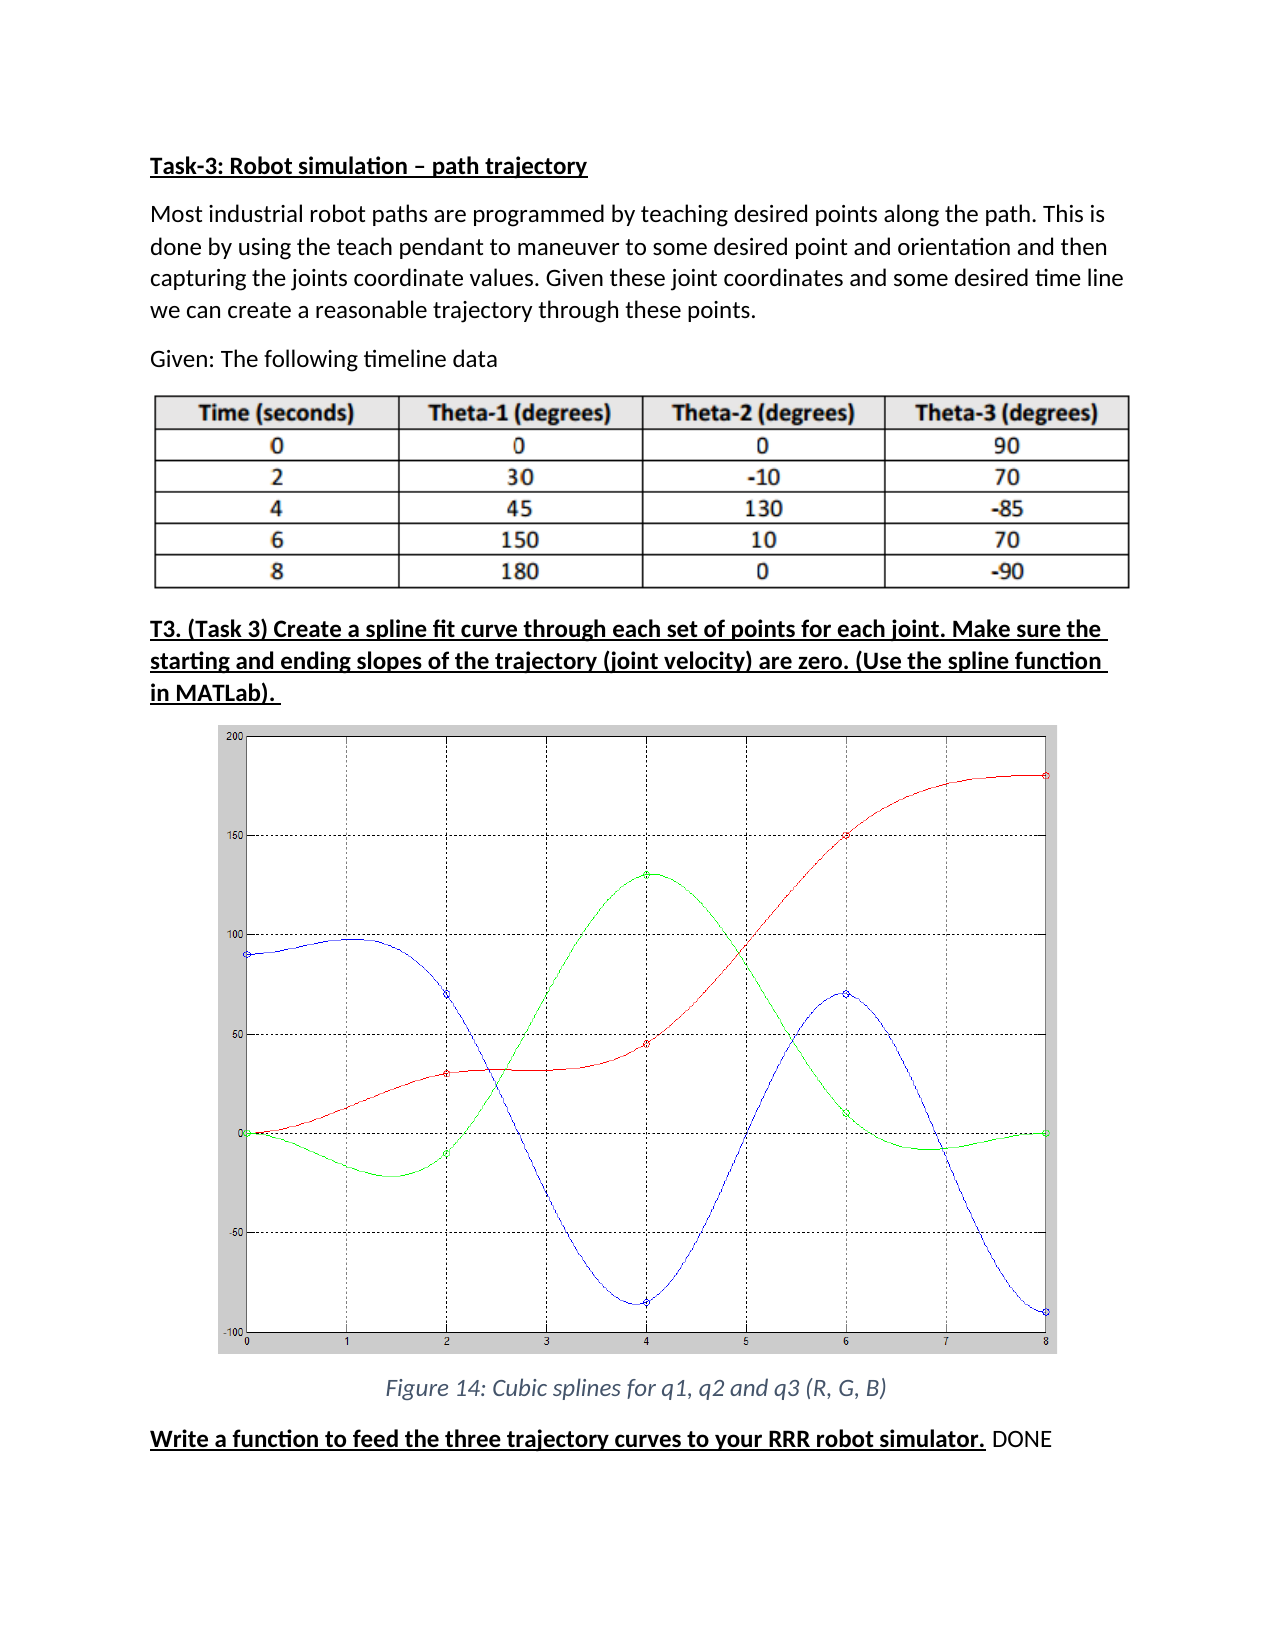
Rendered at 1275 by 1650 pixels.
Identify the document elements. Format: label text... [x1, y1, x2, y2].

text Task-3: Robot simulation – path trajectory [150, 150, 1125, 181]
picture [218, 725, 1058, 1354]
text Write a function to feed the three trajectory curves to your RRR robot simulator. DONE [150, 1423, 1125, 1454]
picture [150, 391, 1136, 595]
text Given: The following timeline data [150, 343, 1125, 374]
text Figure 14: Cubic splines for q1, q2 and q3 (R, G, B) [150, 1372, 1125, 1402]
text T3. (Task 3) Create a spline fit curve through each set of points for each joint. Make sure the starting and ending slopes of the trajectory (joint velocity) are zero. (Use the spline function in MATLab). [150, 613, 1125, 707]
text Most industrial robot paths are programmed by teaching desired points along the path. This is done by using the teach pendant to maneuver to some desired point and orientation and then capturing the joints coordinate values. Given these joint coordinates and some desired time line we can create a reasonable trajectory through these points. [150, 199, 1125, 325]
